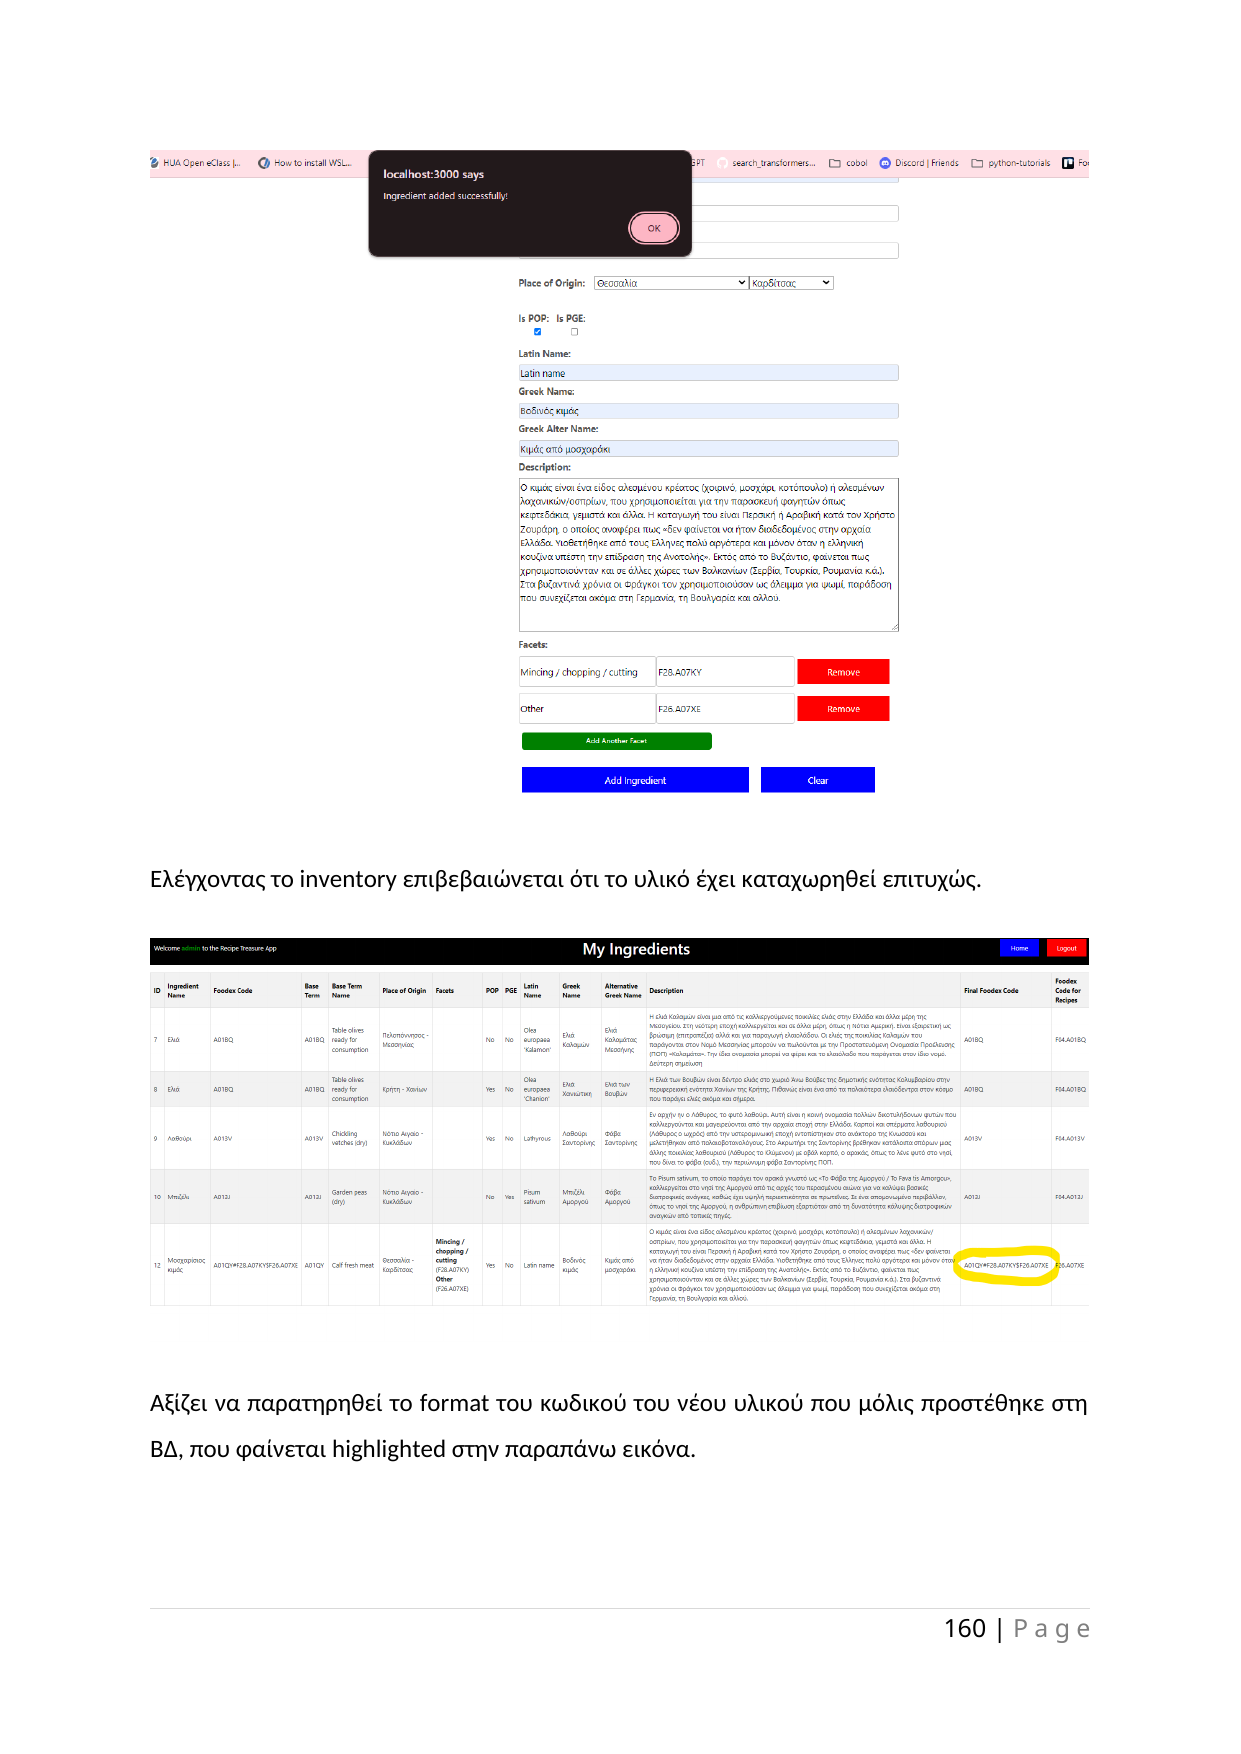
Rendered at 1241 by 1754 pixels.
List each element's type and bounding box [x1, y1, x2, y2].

picture [150, 938, 1089, 1342]
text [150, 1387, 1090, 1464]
picture [150, 150, 1089, 818]
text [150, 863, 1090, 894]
